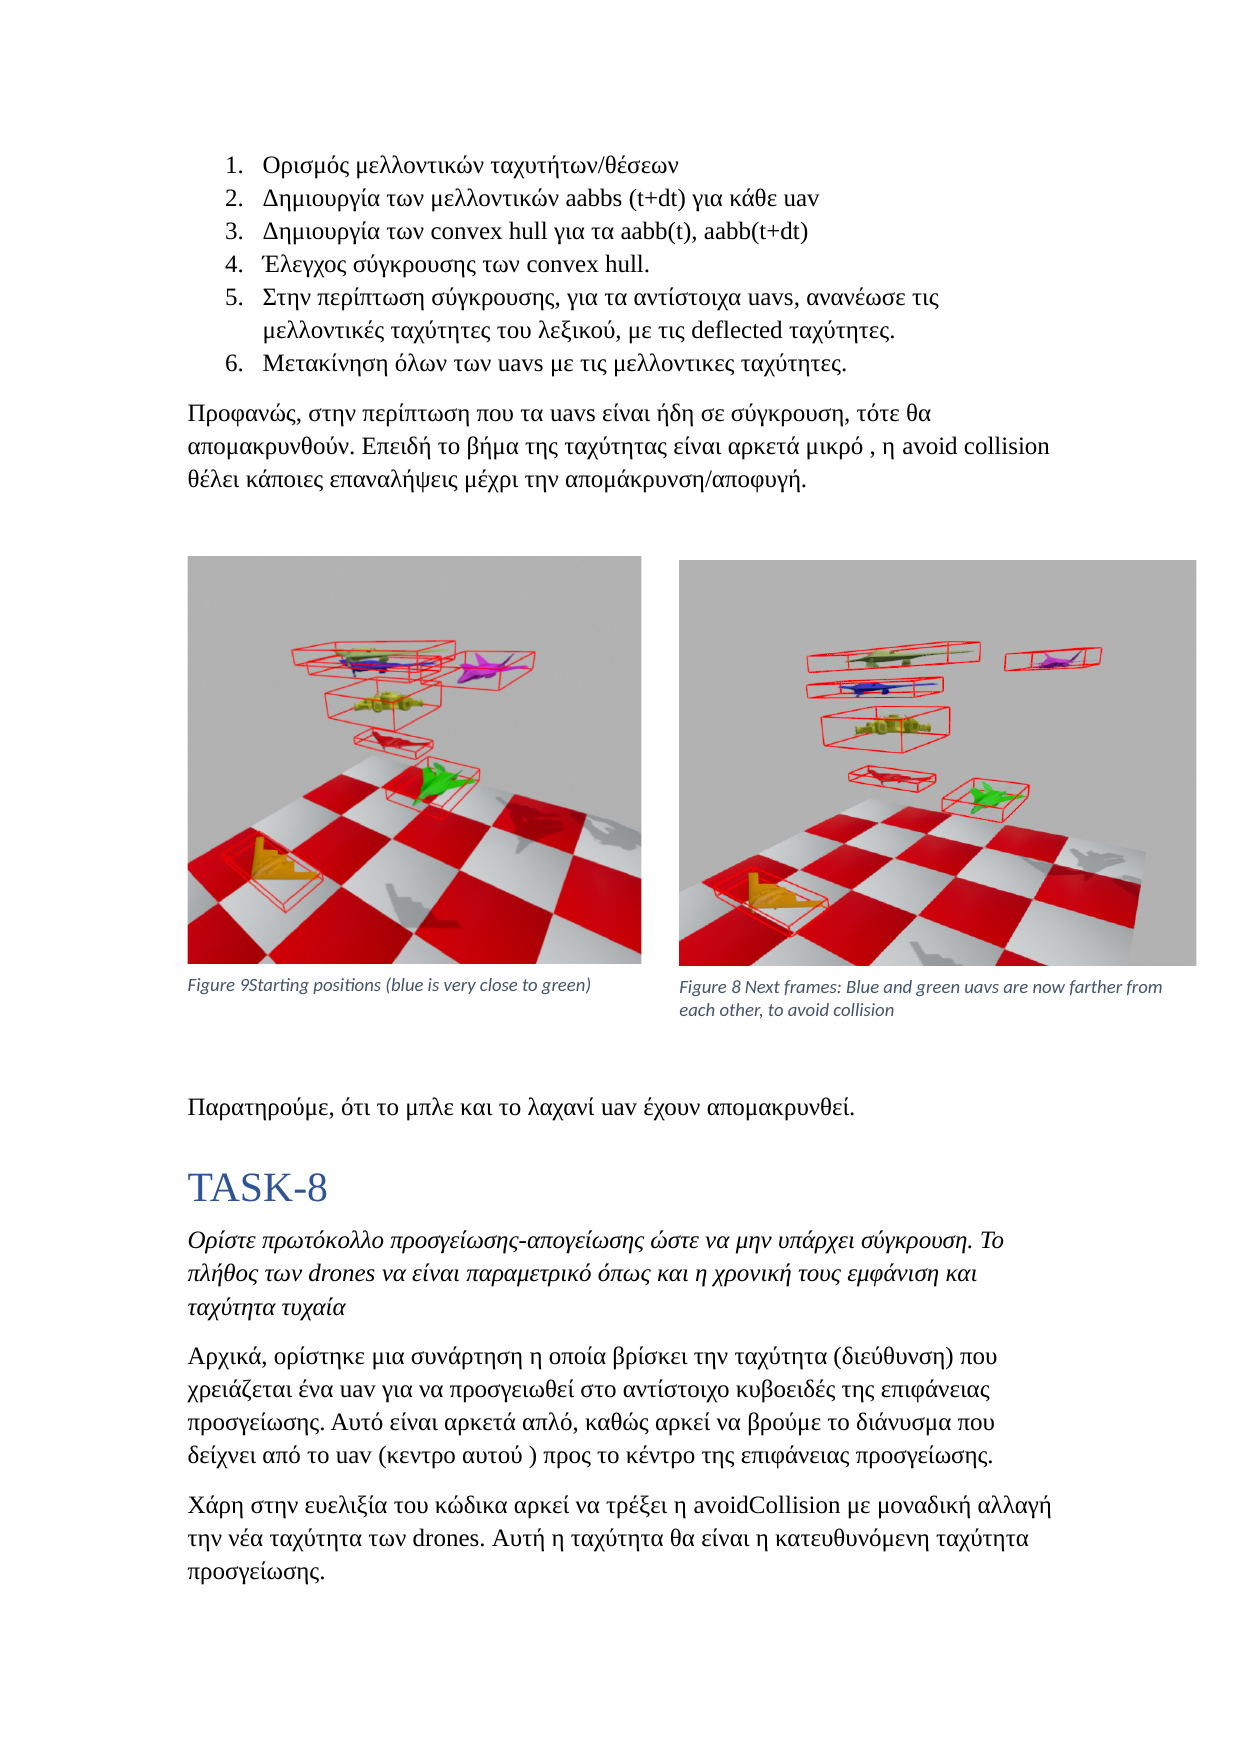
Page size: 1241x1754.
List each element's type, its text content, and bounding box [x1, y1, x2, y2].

list Δημιουργία των μελλοντικών aabbs (t+dt) για κάθε uav [225, 183, 1053, 212]
list Έλεγχος σύγκρουσης των convex hull. [225, 249, 1053, 278]
picture [679, 560, 1197, 966]
text Παρατηρούμε, ότι το μπλε και το λαχανί uav έχουν απομακρυνθεί. [187, 1092, 1053, 1120]
text Προφανώς, στην περίπτωση που τα uavs είναι ήδη σε σύγκρουση, τότε θα απομακρυνθούν. Επειδή το βήμα της ταχύτητας είναι αρκετά μικρό , η avoid collision θέλει κάποιες επαναλήψεις μέχρι την απομάκρυνση/αποφυγή. [187, 398, 1053, 493]
picture [187, 556, 642, 964]
list Μετακίνηση όλων των uavs με τις μελλοντικες ταχύτητες. [225, 348, 1053, 377]
text Ορίστε πρωτόκολλο προσγείωσης-απογείωσης ώστε να μην υπάρχει σύγκρουση. Το πλήθος των drones να είναι παραμετρικό όπως και η χρονική τους εμφάνιση και ταχύτητα τυχαία [187, 1226, 1053, 1320]
list Δημιουργία των convex hull για τα aabb(t), aabb(t+dt) [225, 216, 1053, 245]
subtitle TASK-8 [187, 1162, 1053, 1210]
list Ορισμός μελλοντικών ταχυτήτων/θέσεων [225, 150, 1053, 179]
list Στην περίπτωση σύγκρουσης, για τα αντίστοιχα uavs, ανανέωσε τις μελλοντικές ταχύτητες του λεξικού, με τις deflected ταχύτητες. [225, 282, 1053, 344]
text Αρχικά, ορίστηκε μια συνάρτηση η οποία βρίσκει την ταχύτητα (διεύθυνση) που χρειάζεται ένα uav για να προσγειωθεί στο αντίστοιχο κυβοειδές της επιφάνειας προσγείωσης. Αυτό είναι αρκετά απλό, καθώς αρκεί να βρούμε το διάνυσμα που δείχνει από το uav (κεντρο αυτού ) προς το κέντρο της επιφάνειας προσγείωσης. [187, 1341, 1053, 1469]
text Χάρη στην ευελιξία του κώδικα αρκεί να τρέξει η avoidCollision με μοναδική αλλαγή την νέα ταχύτητα των drones. Αυτή η ταχύτητα θα είναι η κατευθυνόμενη ταχύτητα προσγείωσης. [187, 1490, 1053, 1585]
